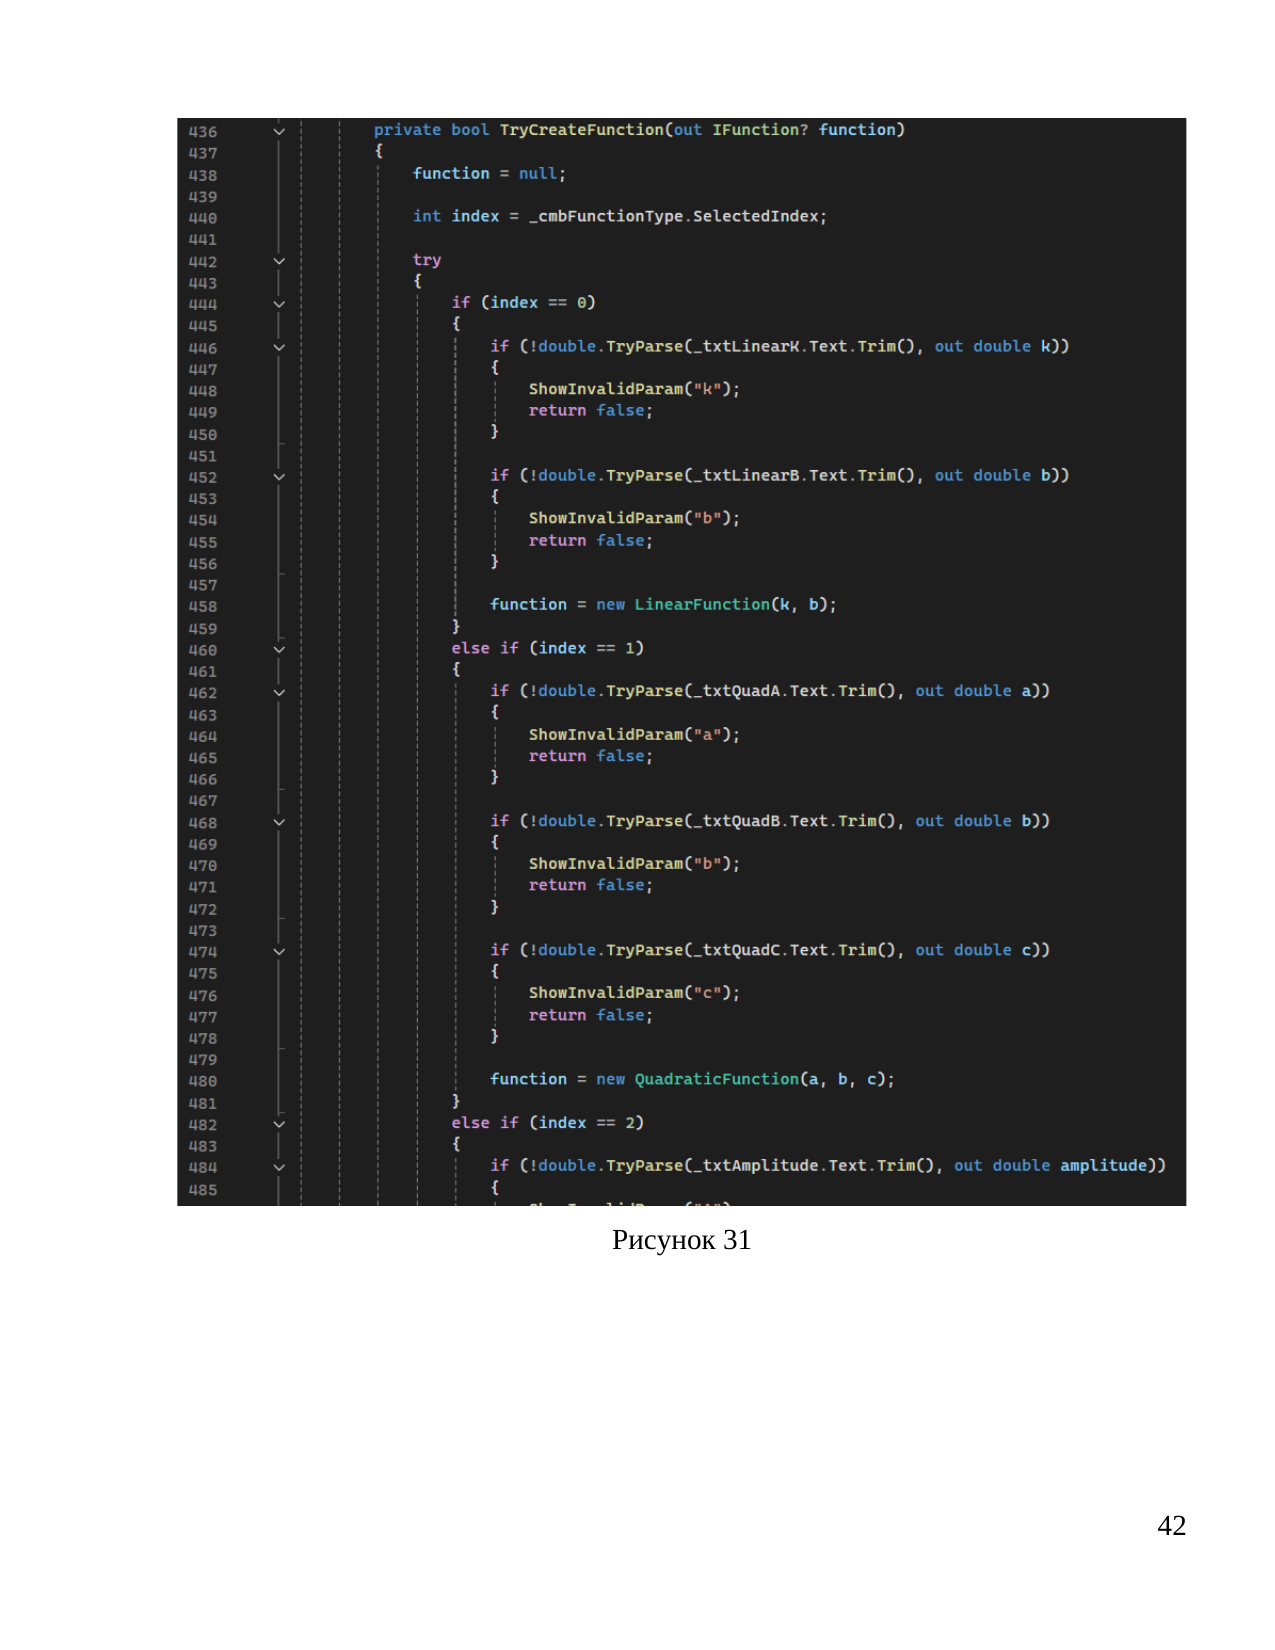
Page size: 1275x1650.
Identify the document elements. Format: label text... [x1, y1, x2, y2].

picture [177, 118, 1187, 1206]
text Рисунок 31 [177, 1222, 1186, 1256]
